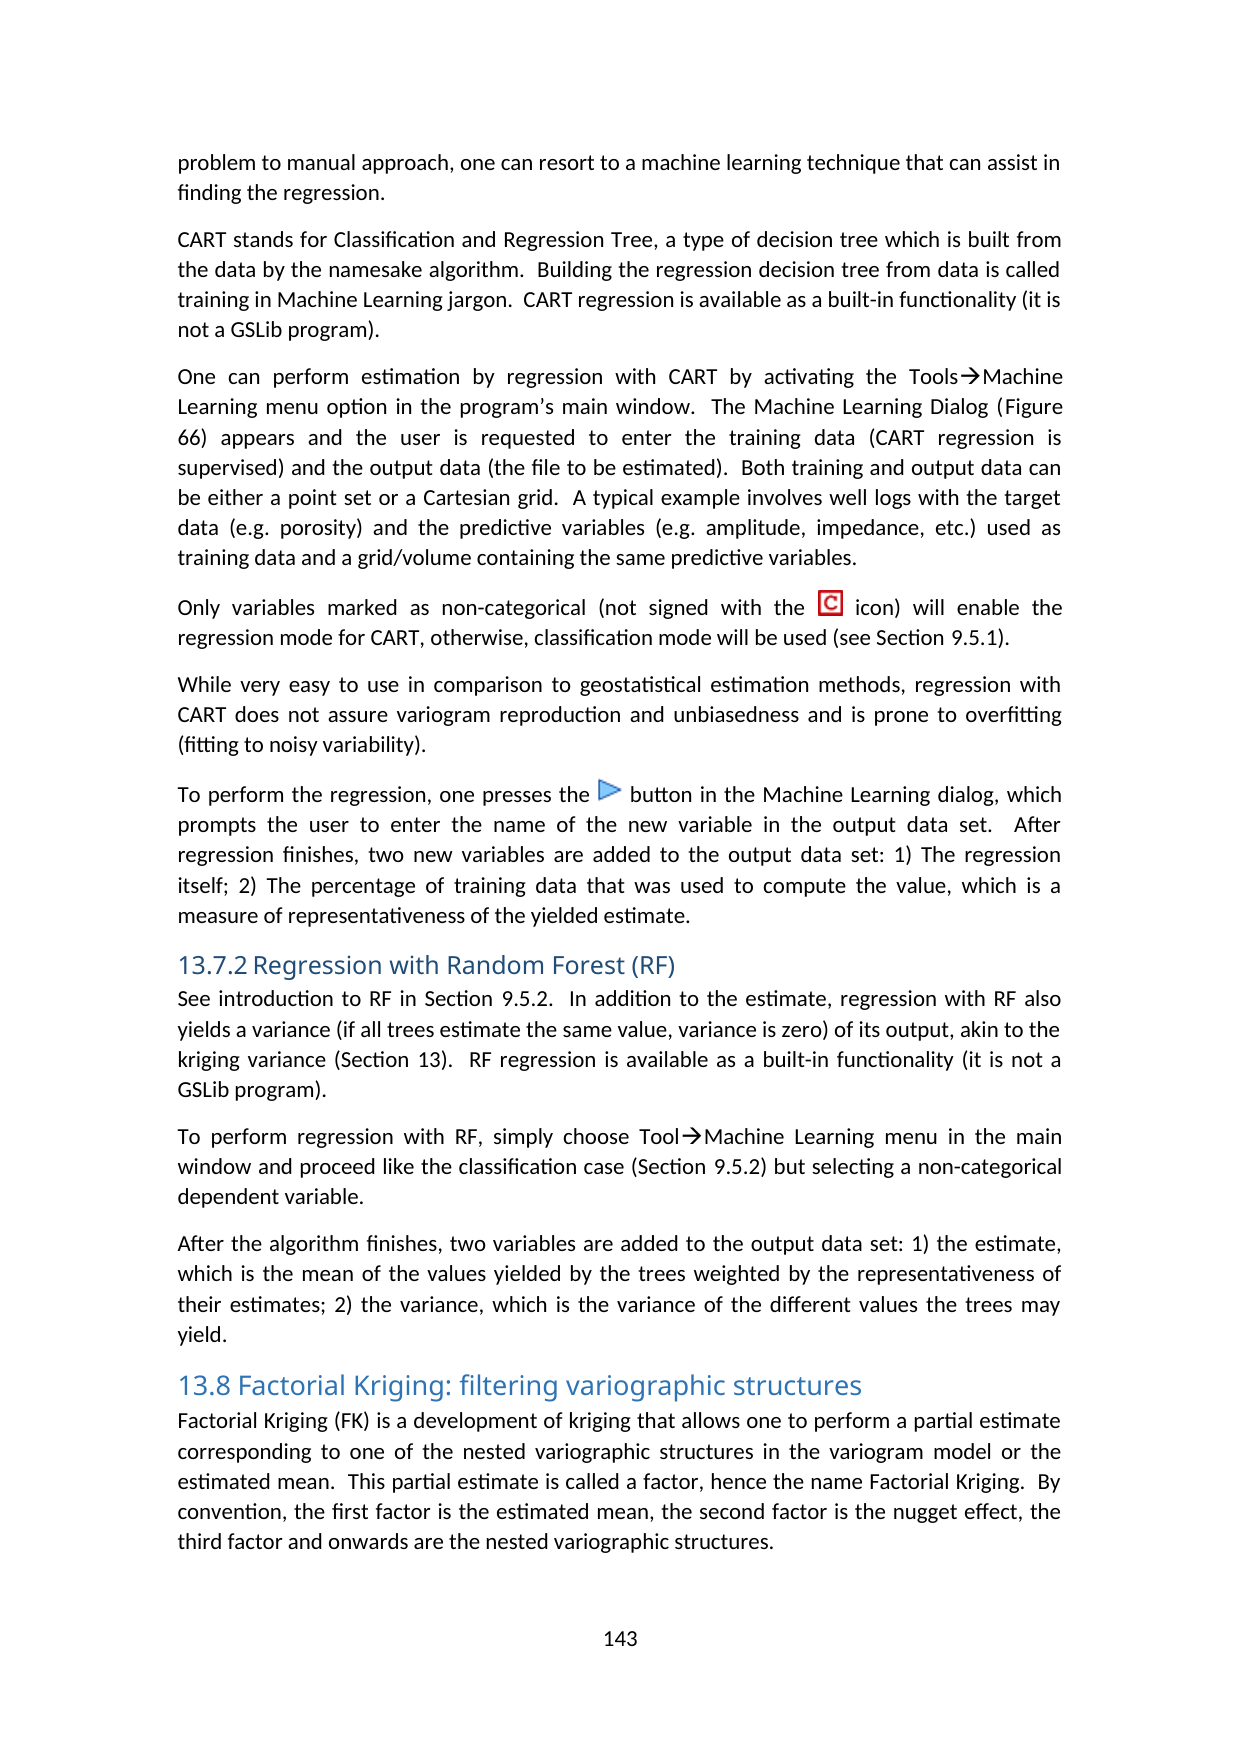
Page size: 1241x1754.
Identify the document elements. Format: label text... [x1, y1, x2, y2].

text See introduction to RF in Section 9.5.2. In addition to the estimate, regression with RF also yields a variance (if all trees estimate the same value, variance is zero) of its output, akin to the kriging variance (Section 13). RF regression is available as a built-in functionality (it is not a GSLib program). [177, 984, 1063, 1103]
picture [597, 777, 623, 803]
text While very easy to use in comparison to geostatistical estimation methods, regression with CART does not assure variogram reproduction and unbiasedness and is prone to overfitting (fitting to noisy variability). [177, 670, 1063, 758]
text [177, 148, 1063, 206]
text Factorial Kriging (FK) is a development of kriging that allows one to perform a partial estimate corresponding to one of the nested variographic structures in the variogram model or the estimated mean. This partial estimate is called a factor, hence the name Factorial Kriging. By convention, the first factor is the estimated mean, the second factor is the nugget effect, the third factor and onwards are the nested variographic structures. [177, 1407, 1063, 1556]
picture [818, 590, 843, 616]
subtitle Factorial Kriging: filtering variographic structures [177, 1367, 1063, 1404]
text To perform the regression, one presses the button in the Machine Learning dialog, which prompts the user to enter the name of the new variable in the output data set. After regression finishes, two new variables are added to the output data set: 1) The regression itself; 2) The percentage of training data that was used to compute the value, which is a measure of representativeness of the yielded estimate. [177, 777, 1063, 929]
text After the algorithm finishes, two variables are added to the output data set: 1) the estimate, which is the mean of the values yielded by the trees weighted by the representativeness of their estimates; 2) the variance, which is the variance of the different values the trees may yield. [177, 1229, 1063, 1348]
text Only variables marked as non-categorical (not signed with the icon) will enable the regression mode for CART, otherwise, classification mode will be used (see Section 9.5.1). [177, 590, 1063, 651]
text One can perform estimation by regression with CART by activating the ToolsMachine Learning menu option in the program’s main window. The Machine Learning Dialog (Figure 66) appears and the user is requested to enter the training data (CART regression is supervised) and the output data (the file to be estimated). Both training and output data can be either a point set or a Cartesian grid. A typical example involves well logs with the target data (e.g. porosity) and the predictive variables (e.g. amplitude, impedance, etc.) used as training data and a grid/volume containing the same predictive variables. [177, 362, 1063, 571]
text To perform regression with RF, simply choose ToolMachine Learning menu in the main window and proceed like the classification case (Section 9.5.2) but selecting a non-categorical dependent variable. [177, 1122, 1063, 1211]
subtitle Regression with Random Forest (RF) [177, 948, 1063, 982]
text CART stands for Classification and Regression Tree, a type of decision tree which is built from the data by the namesake algorithm. Building the regression decision tree from data is called training in Machine Learning jargon. CART regression is available as a built-in functionality (it is not a GSLib program). [177, 225, 1063, 343]
